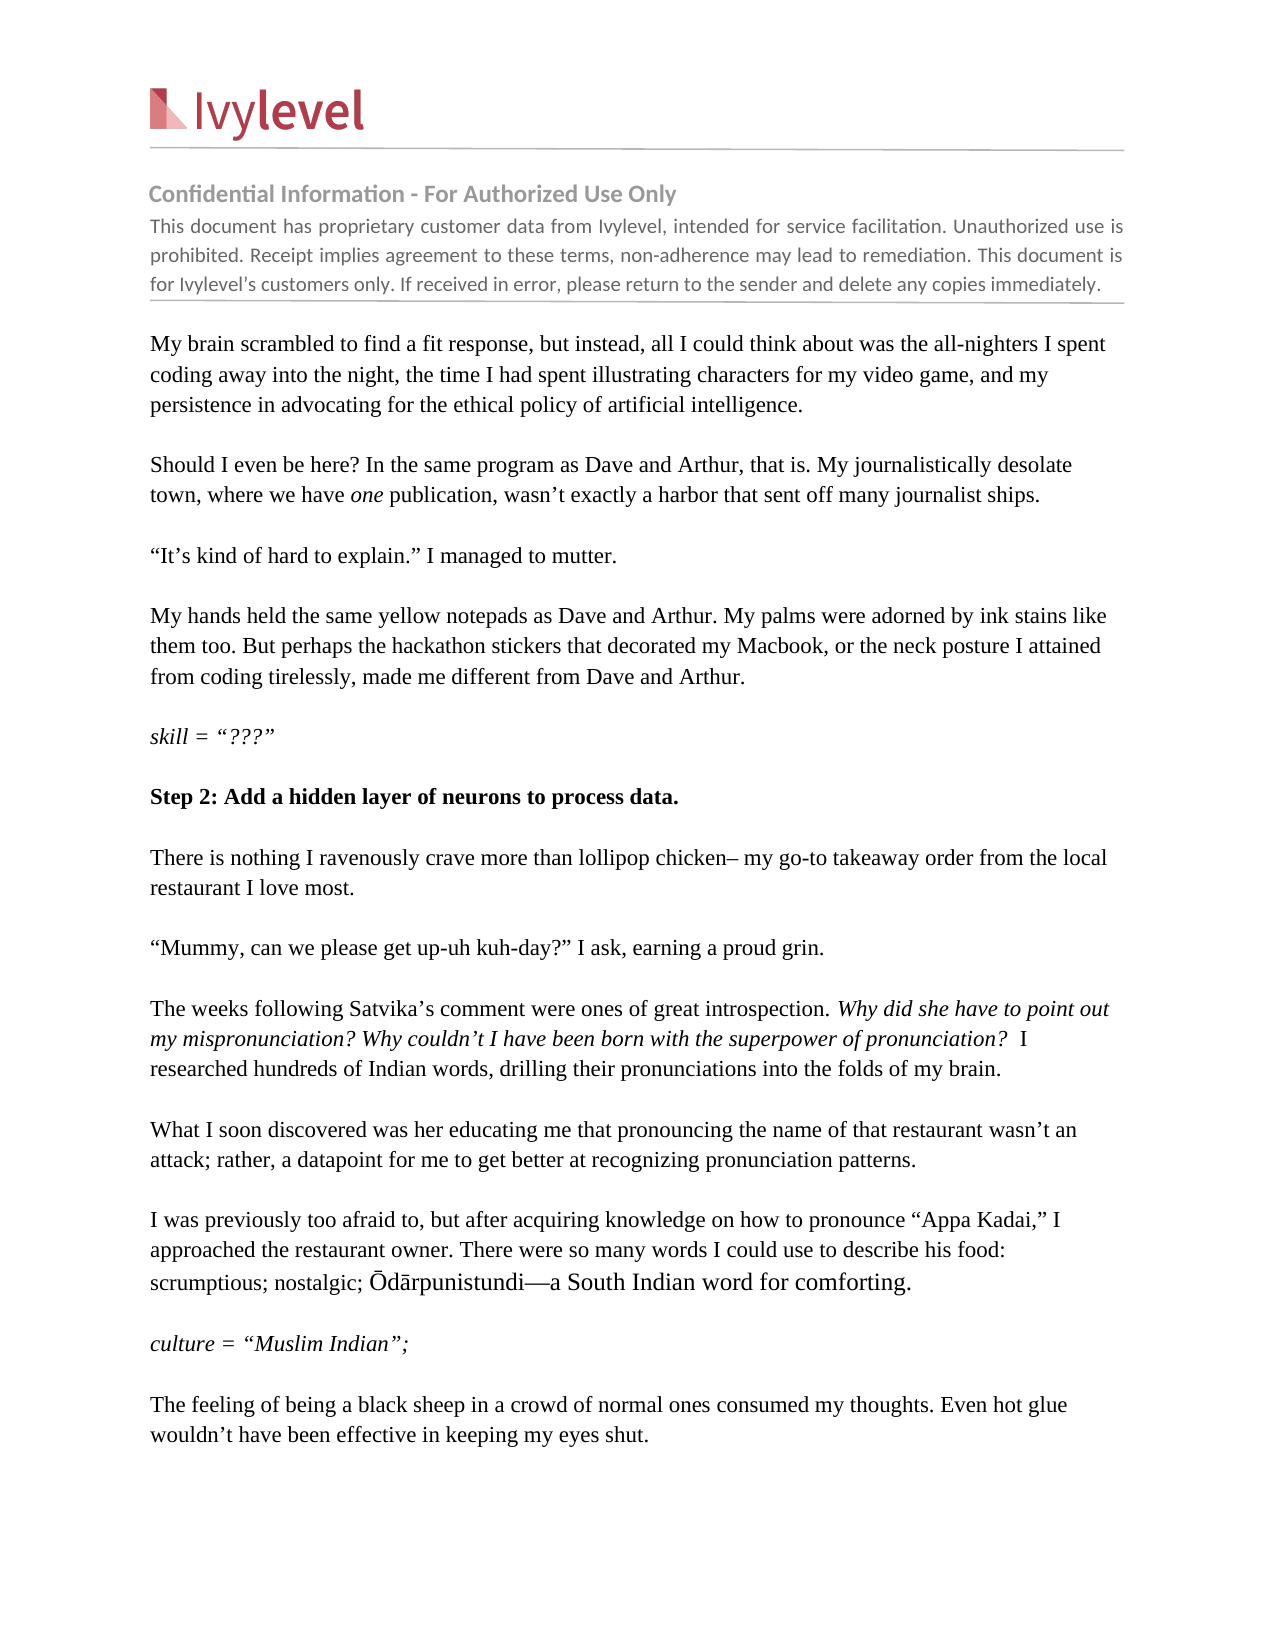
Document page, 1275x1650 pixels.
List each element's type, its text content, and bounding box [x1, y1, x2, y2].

text My hands held the same yellow notepads as Dave and Arthur. My palms were adorned by ink stains like them too. But perhaps the hackathon stickers that decorated my Macbook, or the neck posture I attained from coding tirelessly, made me different from Dave and Arthur. [150, 602, 1125, 689]
picture [150, 75, 365, 144]
text “Mummy, can we please get up-uh kuh-day?” I ask, earning a proud grin. [150, 934, 1125, 961]
text Should I even be here? In the same program as Dave and Arthur, that is. My journalistically desolate town, where we have one publication, wasn’t exactly a harbor that sent off many journalist ships. [150, 451, 1125, 508]
text The feeling of being a black sheep in a crowd of normal ones consumed my thoughts. Even hot glue wouldn’t have been effective in keeping my eyes shut. [150, 1391, 1125, 1447]
text culture = “Muslim Indian”; [150, 1330, 1125, 1357]
text I was previously too afraid to, but after acquiring knowledge on how to pronounce “Appa Kadai,” I approached the restaurant owner. There were so many words I could use to describe his food: scrumptious; nostalgic; Ōdārpunistundi—a South Indian word for comforting. [150, 1206, 1125, 1296]
text skill = “???” [150, 723, 1125, 749]
text Step 2: Add a hidden layer of neurons to process data. [150, 783, 1125, 809]
text What I soon discovered was her educating me that pronouncing the name of that restaurant wasn’t an attack; rather, a datapoint for me to get better at recognizing pronunciation patterns. [150, 1116, 1125, 1172]
text The weeks following Satvika’s comment were ones of great introspection. Why did she have to point out my mispronunciation? Why couldn’t I have been born with the superpower of pronunciation? I researched hundreds of Indian words, drilling their pronunciations into the folds of my brain. [150, 995, 1125, 1082]
text “It’s kind of hard to explain.” I managed to mutter. [150, 542, 1125, 568]
text My brain scrambled to find a fit response, but instead, all I could think about was the all-nighters I spent coding away into the night, the time I had spent illustrating characters for my video game, and my persistence in advocating for the ethical policy of artificial intelligence. [150, 331, 1125, 417]
text There is nothing I ravenously crave more than lollipop chicken– my go-to takeaway order from the local restaurant I love most. [150, 844, 1125, 900]
